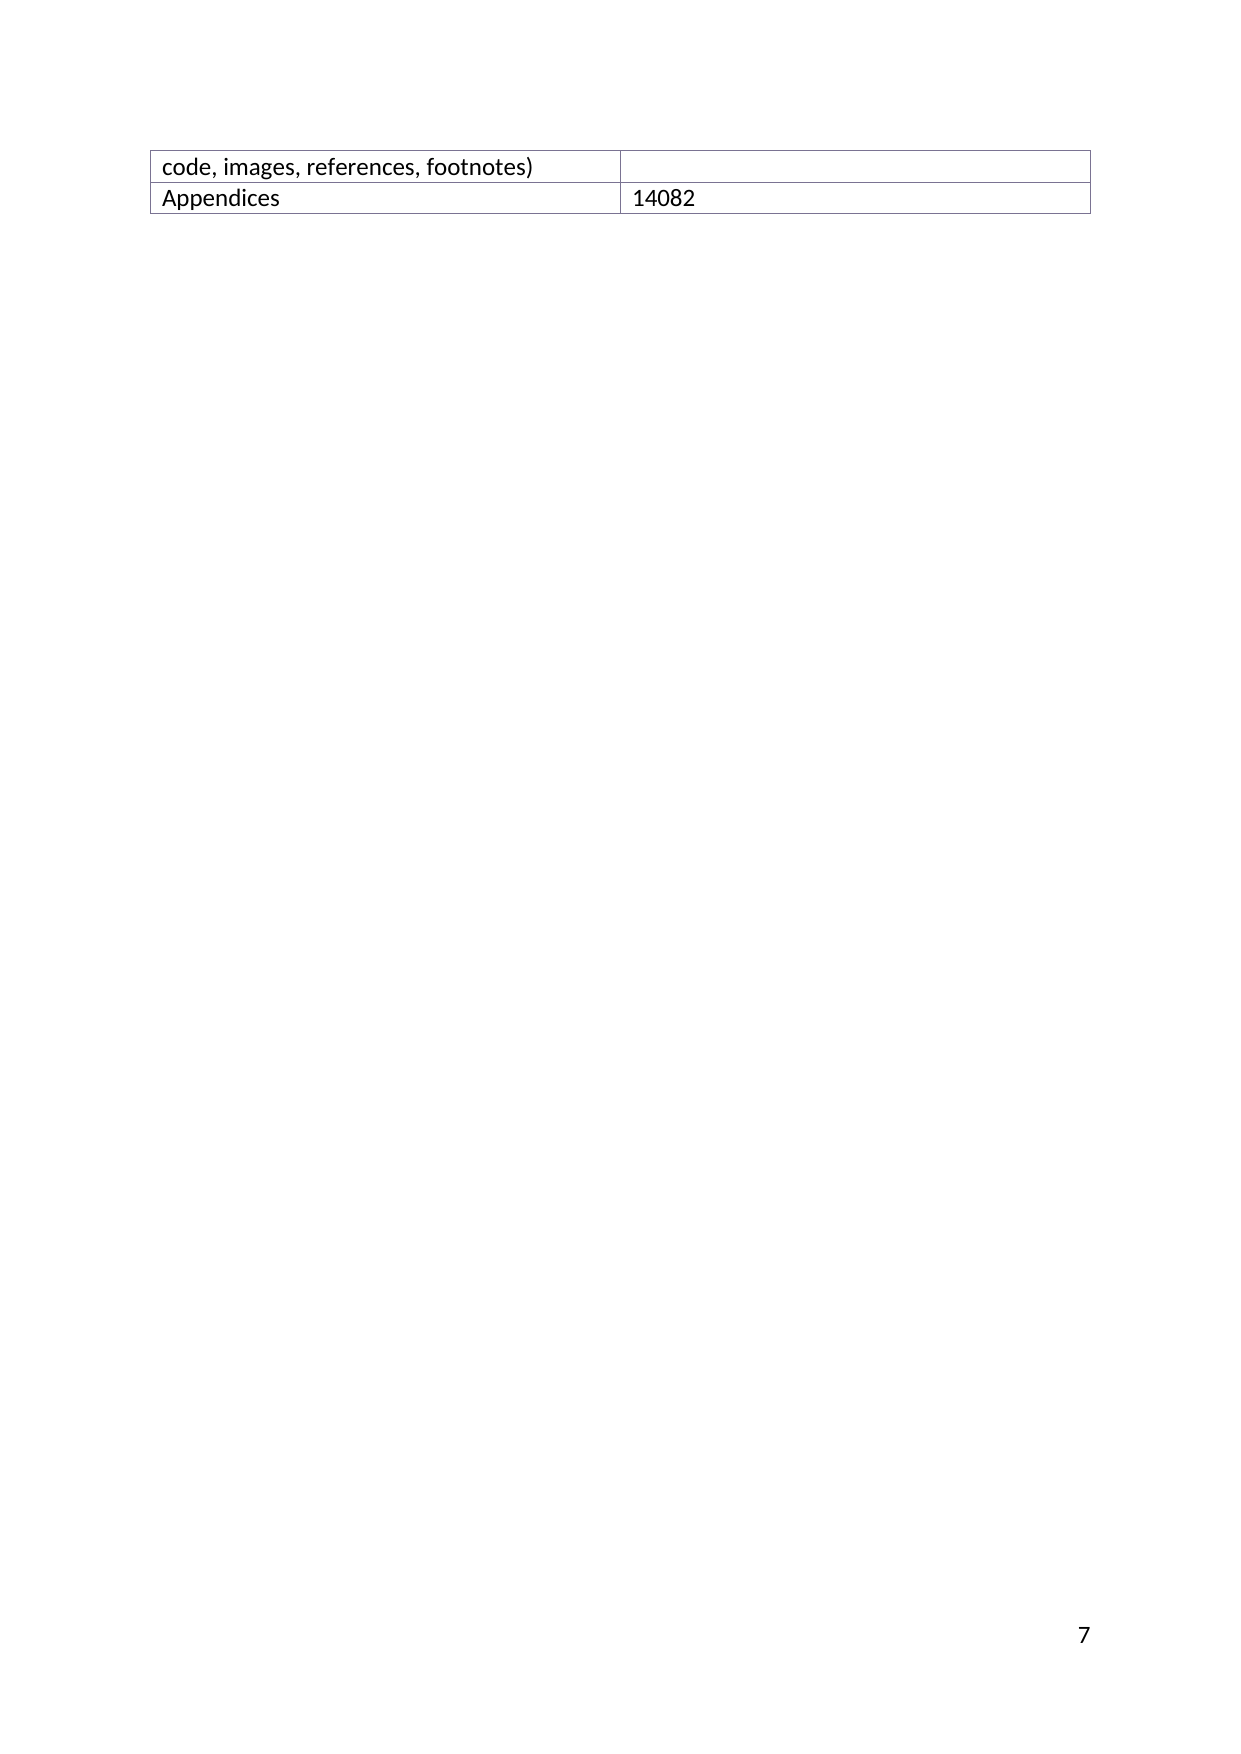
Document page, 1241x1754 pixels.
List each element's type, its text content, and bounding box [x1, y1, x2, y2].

table_cell Appendices [151, 183, 620, 213]
table_cell 14082 [621, 183, 1090, 213]
table_cell 7189 [621, 151, 1090, 182]
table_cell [151, 151, 620, 182]
